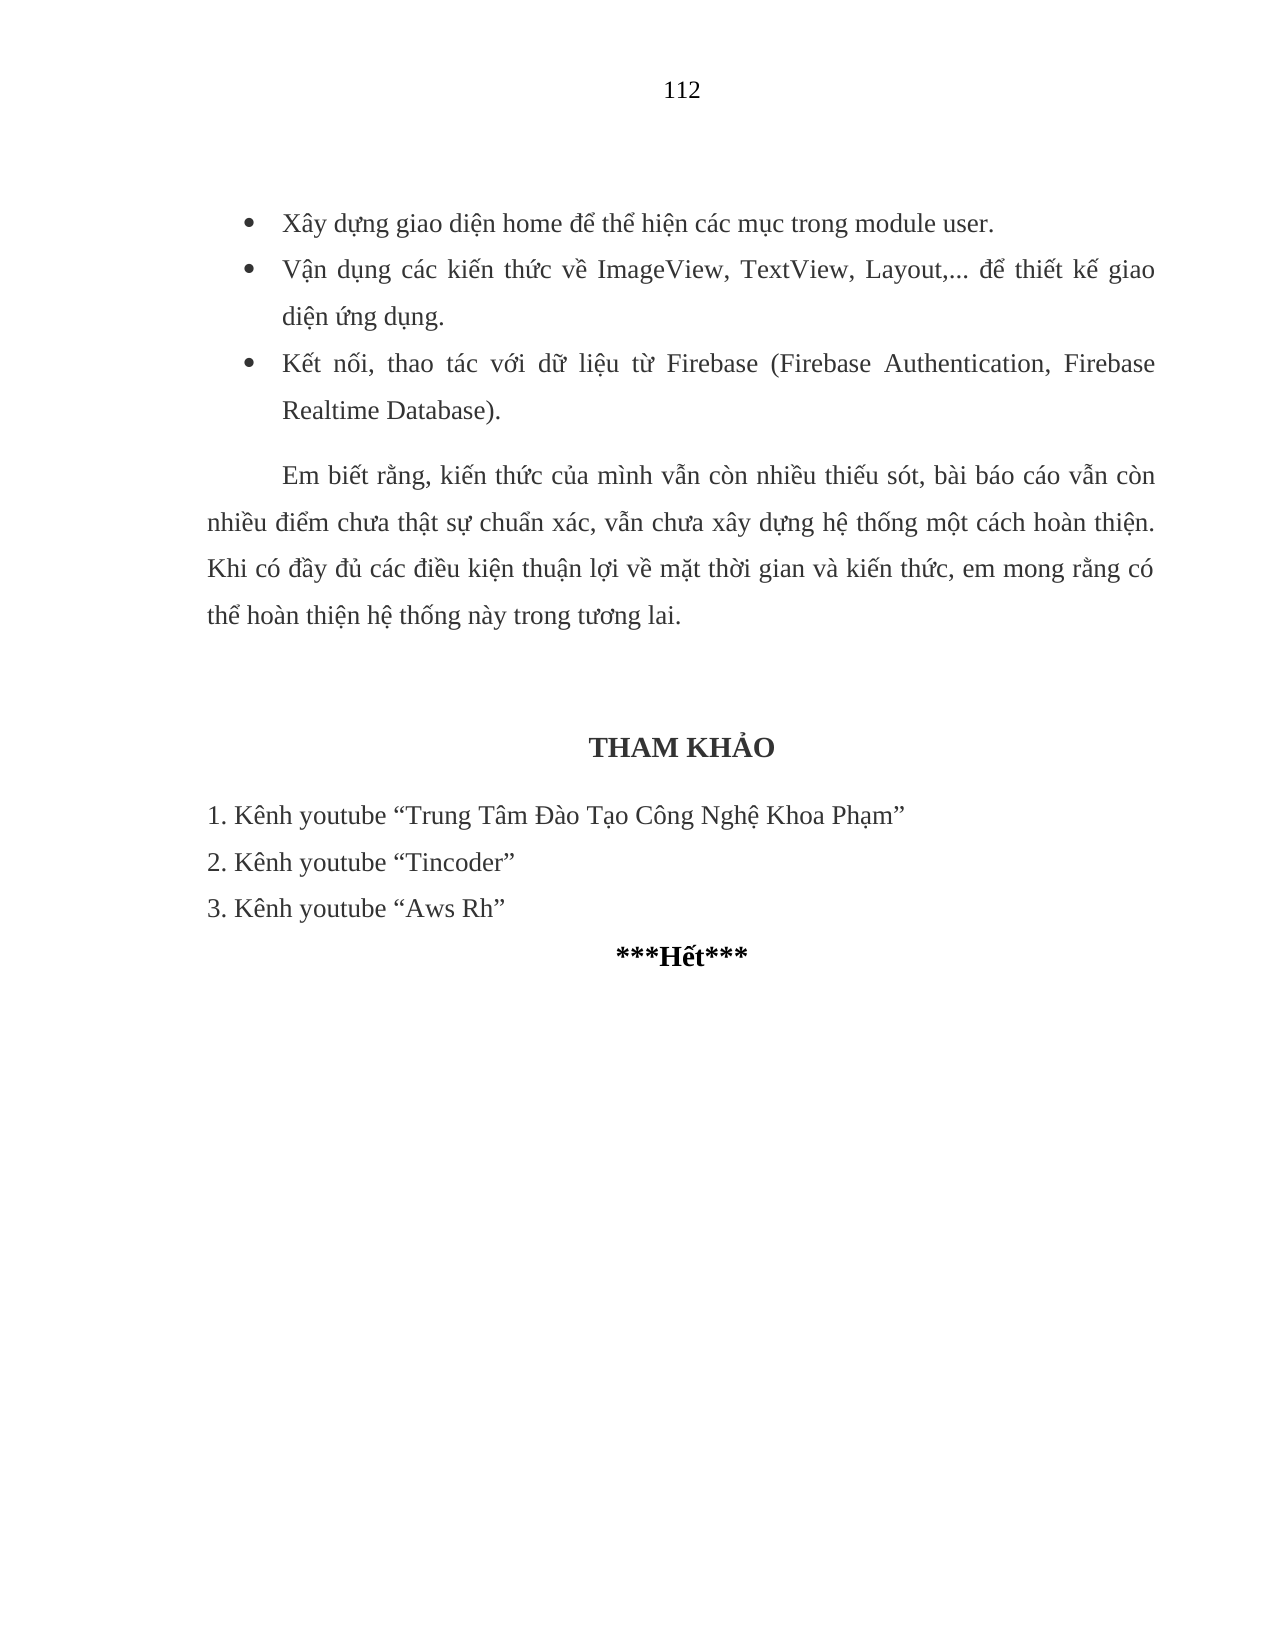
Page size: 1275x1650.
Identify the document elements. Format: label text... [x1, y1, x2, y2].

text 2. Kênh youtube “Tincoder” [207, 846, 1157, 877]
text ***Hết*** [207, 939, 1157, 973]
text THAM KHẢO [207, 730, 1157, 764]
text Em biết rằng, kiến thức của mình vẫn còn nhiều thiếu sót, bài báo cáo vẫn còn nhiều điểm chưa thật sự chuẩn xác, vẫn chưa xây dựng hệ thống một cách hoàn thiện. Khi có đầy đủ các điều kiện thuận lợi về mặt thời gian và kiến thức, em mong rằng có thể hoàn thiện hệ thống này trong tương lai. [207, 459, 1157, 630]
list Xây dựng giao diện home để thể hiện các mục trong module user. [244, 207, 1157, 238]
list Vận dụng các kiến thức về ImageView, TextView, Layout,... để thiết kế giao diện ứng dụng. [244, 254, 1157, 332]
text 3. Kênh youtube “Aws Rh” [207, 892, 1157, 924]
text 1. Kênh youtube “Trung Tâm Đào Tạo Công Nghệ Khoa Phạm” [207, 799, 1157, 830]
list Kết nối, thao tác với dữ liệu từ Firebase (Firebase Authentication, Firebase Realtime Database). [244, 347, 1157, 425]
